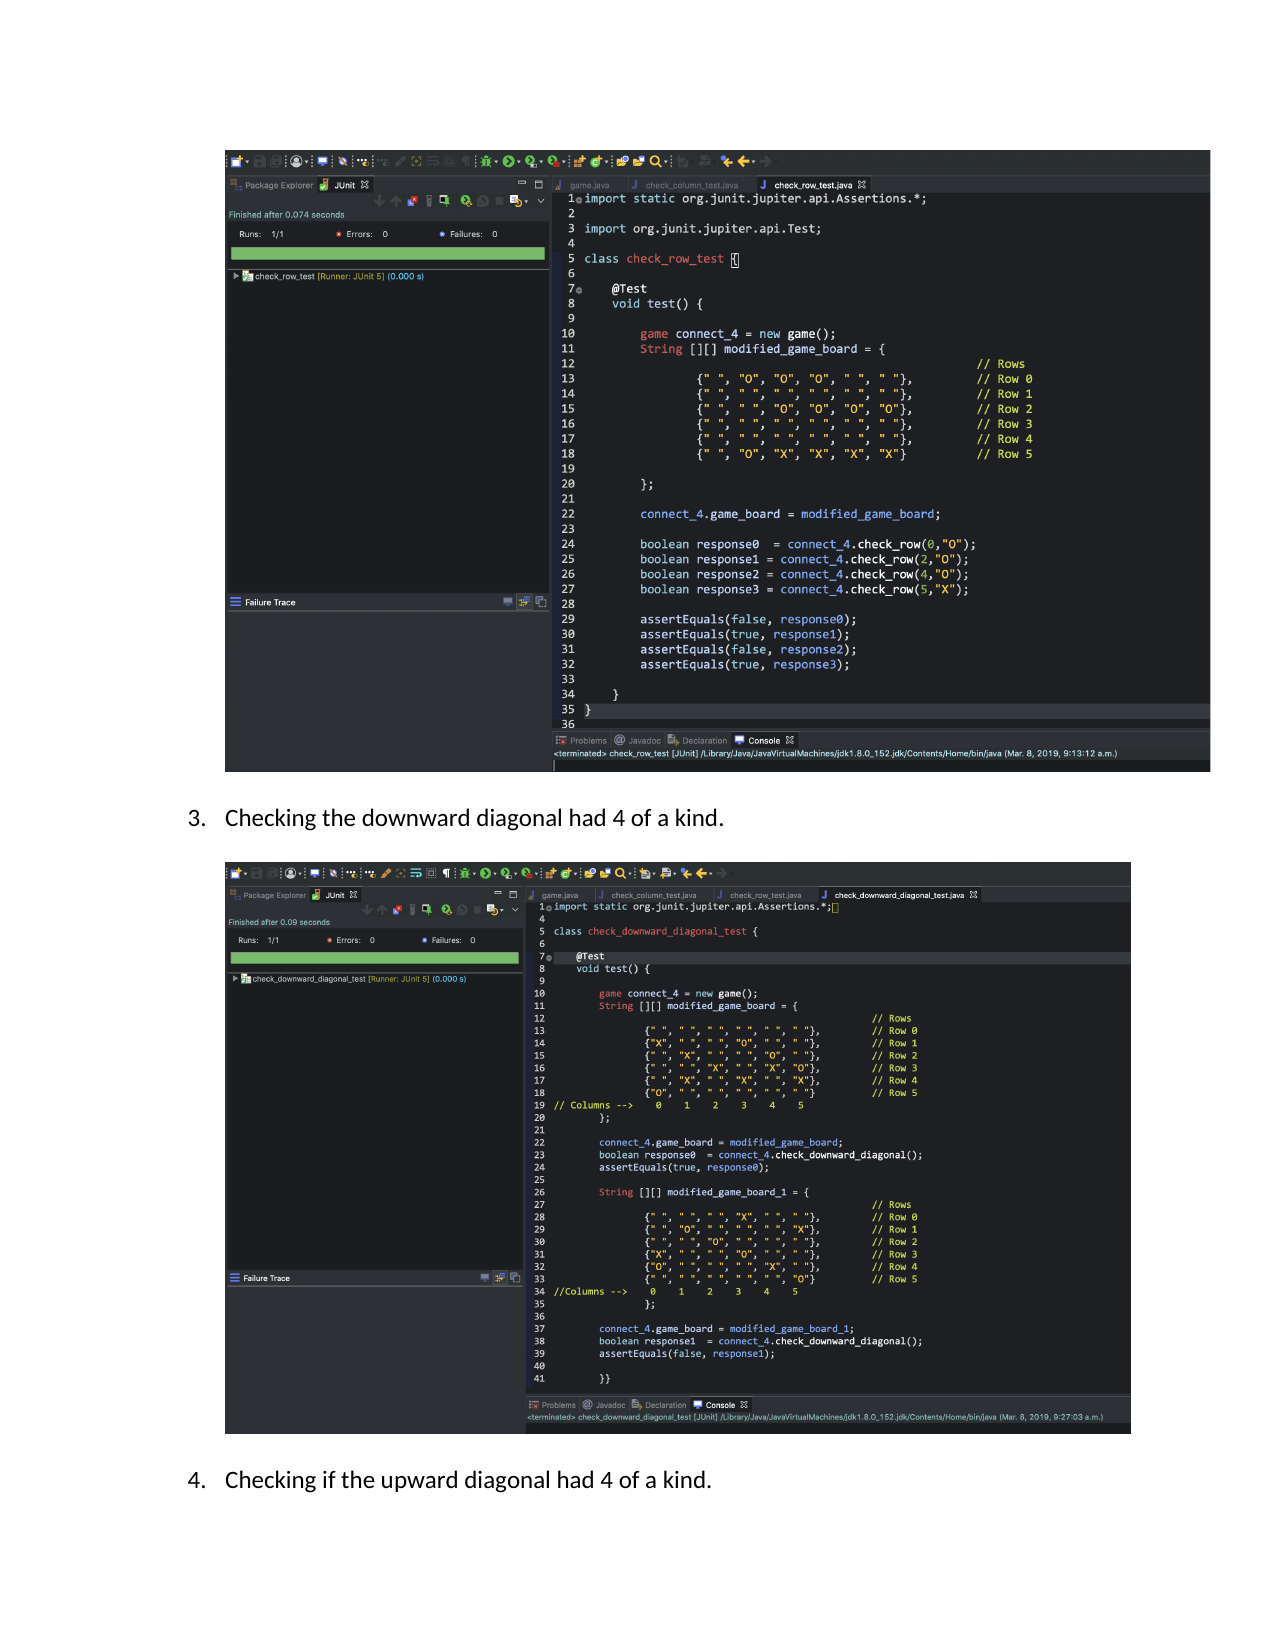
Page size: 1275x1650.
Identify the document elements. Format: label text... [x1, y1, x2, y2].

list Checking if the upward diagonal had 4 of a kind. [187, 1464, 1125, 1495]
picture [225, 862, 1131, 1434]
list Checking the downward diagonal had 4 of a kind. [187, 802, 1125, 832]
picture [225, 150, 1211, 772]
